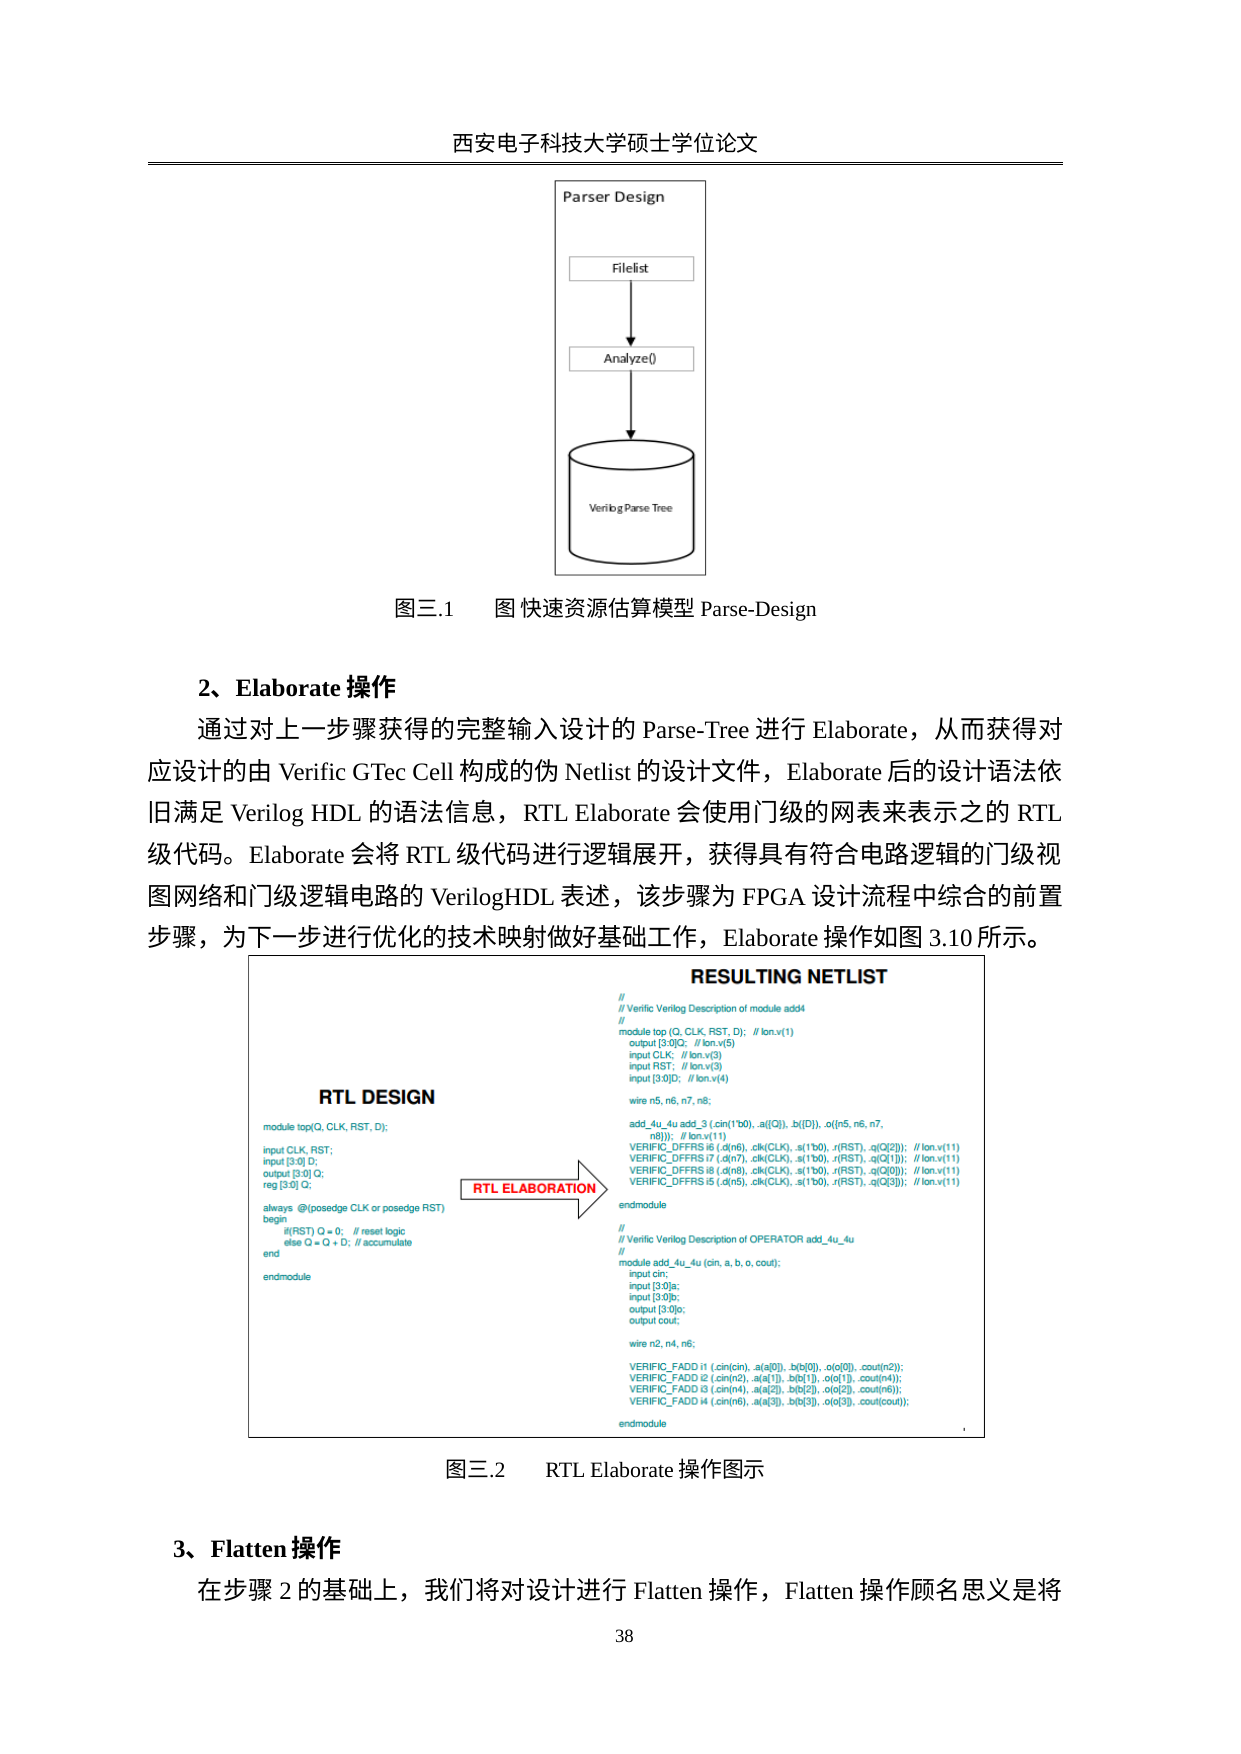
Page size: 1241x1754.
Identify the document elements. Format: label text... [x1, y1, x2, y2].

text RTL Elaborate操作图示 [148, 1452, 1063, 1484]
text 2、Elaborate操作 [148, 663, 1063, 705]
picture [248, 955, 988, 1440]
text 在步骤2的基础上，我们将对设计进行Flatten操作，Flatten操作顾名思义是将现有包含层级关系的层级设计进行展平操作，也可以称为ungroup操作，参考下图样例可以更好的说明Flatten操作对于设计的操作，如图所示： [148, 1566, 1063, 1608]
text 3、Flatten操作 [148, 1524, 1063, 1566]
text 通过对上一步骤获得的完整输入设计的Parse-Tree进行Elaborate，从而获得对应设计的由Verific GTec Cell构成的伪Netlist的设计文件，Elaborate后的设计语法依旧满足Verilog HDL的语法信息，RTL Elaborate会使用门级的网表来表示之的RTL级代码。Elaborate会将RTL级代码进行逻辑展开，获得具有符合电路逻辑的门级视图网络和门级逻辑电路的VerilogHDL表述，该步骤为FPGA设计流程中综合的前置步骤，为下一步进行优化的技术映射做好基础工作，Elaborate操作如图3.10所示。 [148, 705, 1063, 955]
text 图 快速资源估算模型Parse-Design [148, 591, 1063, 623]
